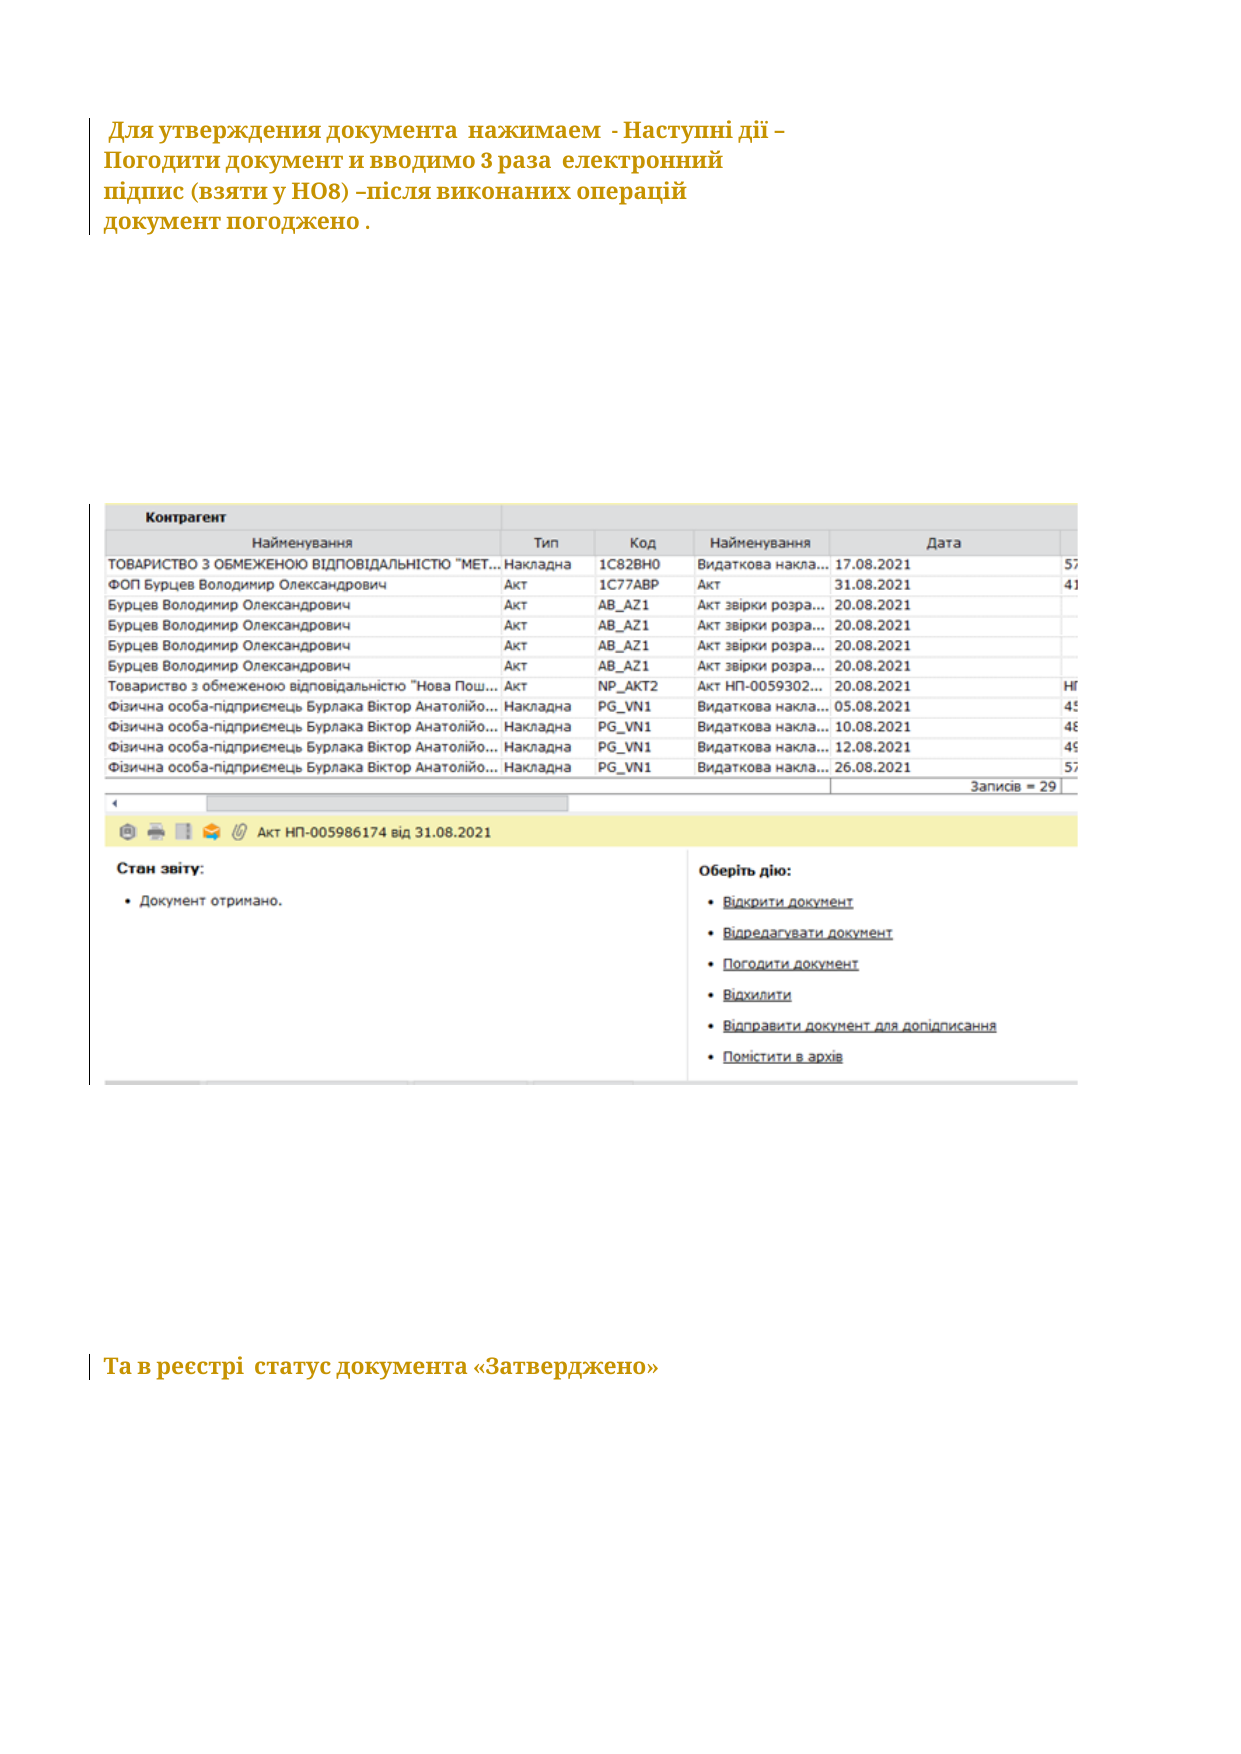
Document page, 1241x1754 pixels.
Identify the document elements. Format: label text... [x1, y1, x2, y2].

text Для утверждения документа нажимаем - Наступні дії –Погодити документ и вводимо 3 раза електронний підпис (взяти у НО8) –після виконаних операцій документ погоджено . [103, 118, 803, 235]
text Та в реєстрі статус документа «Затверджено» [103, 1353, 803, 1380]
picture [103, 503, 1078, 1085]
